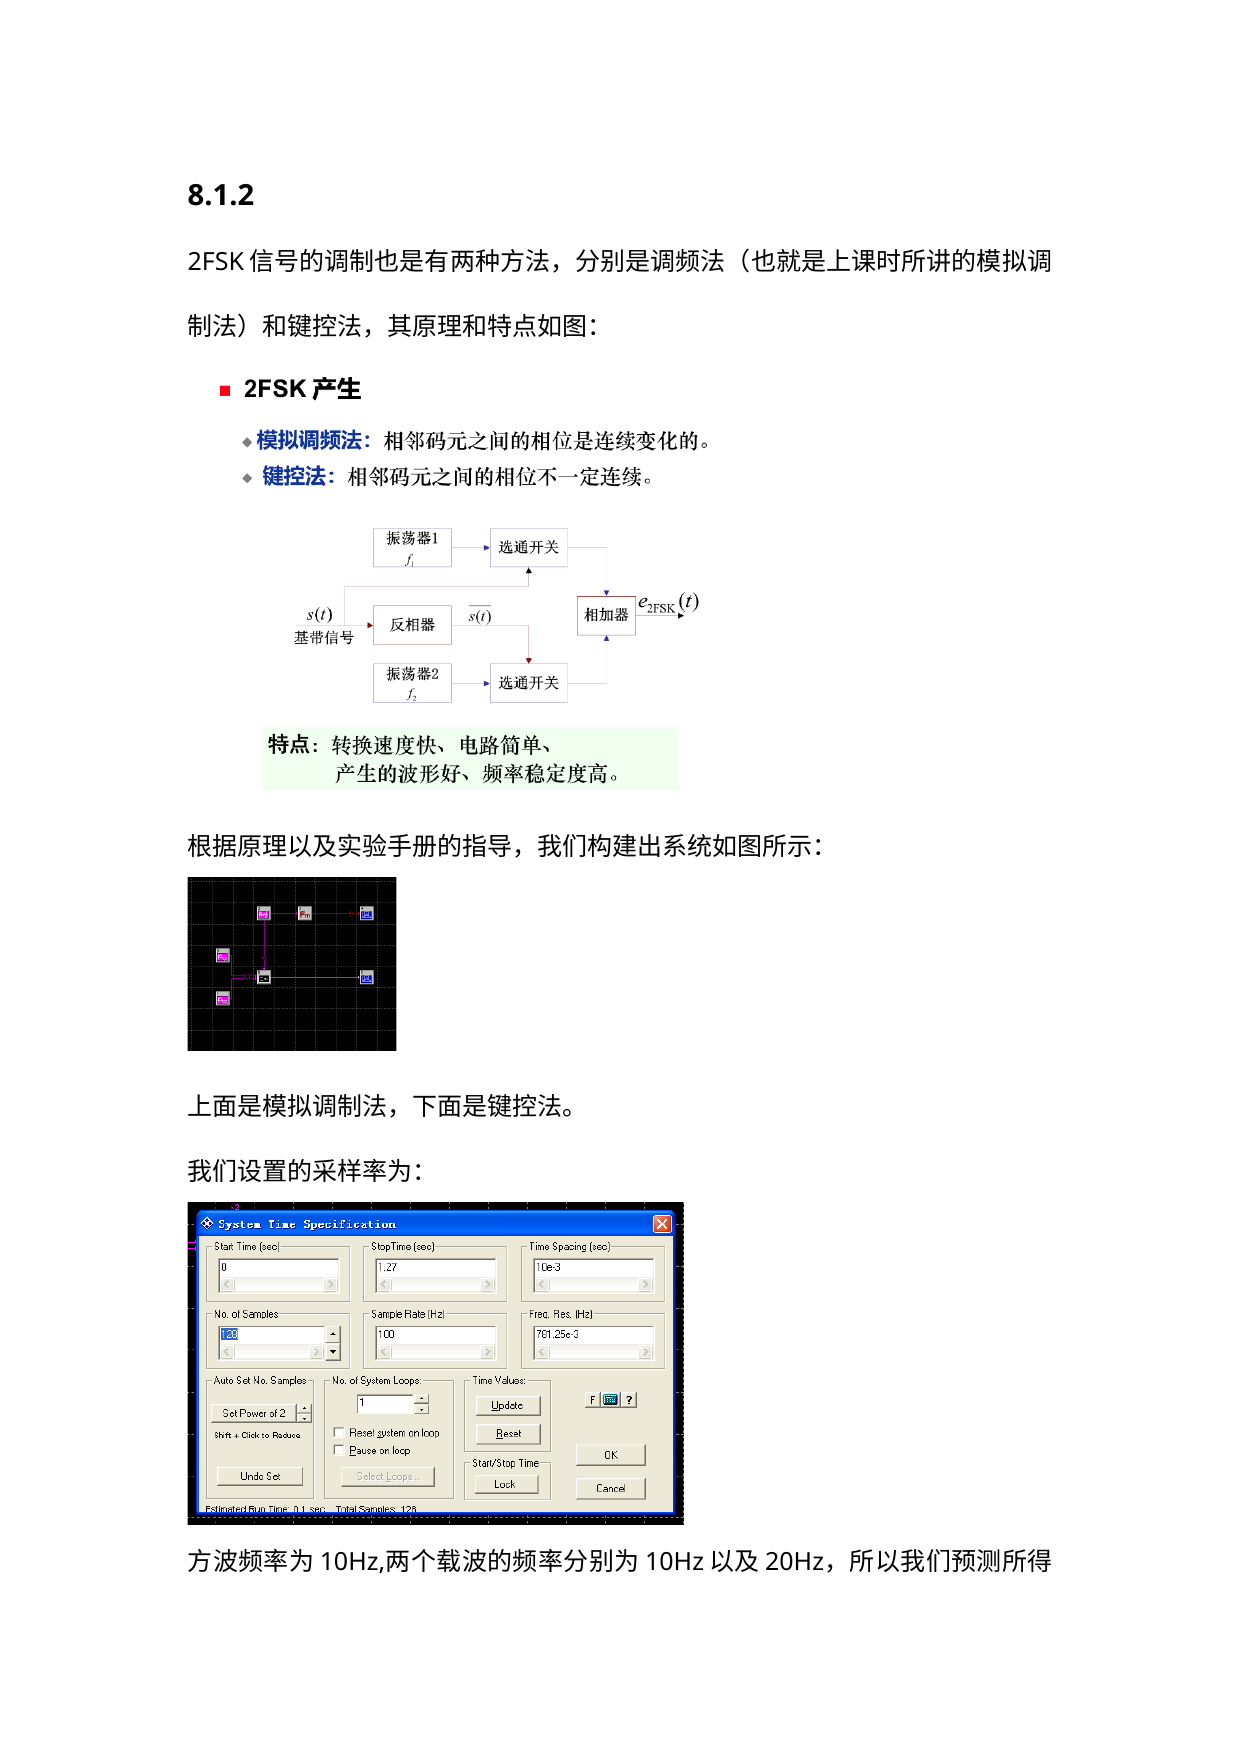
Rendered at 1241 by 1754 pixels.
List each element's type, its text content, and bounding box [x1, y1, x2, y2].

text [187, 1527, 1053, 1592]
text 8.1.2 [187, 162, 1053, 227]
text 我们设置的采样率为： [187, 1137, 1053, 1202]
picture [187, 877, 397, 1051]
picture [187, 357, 735, 804]
picture [187, 1202, 684, 1525]
text 2FSK信号的调制也是有两种方法，分别是调频法（也就是上课时所讲的模拟调制法）和键控法，其原理和特点如图： [187, 227, 1053, 357]
text 根据原理以及实验手册的指导，我们构建出系统如图所示： [187, 812, 1053, 877]
text 上面是模拟调制法，下面是键控法。 [187, 1072, 1053, 1137]
